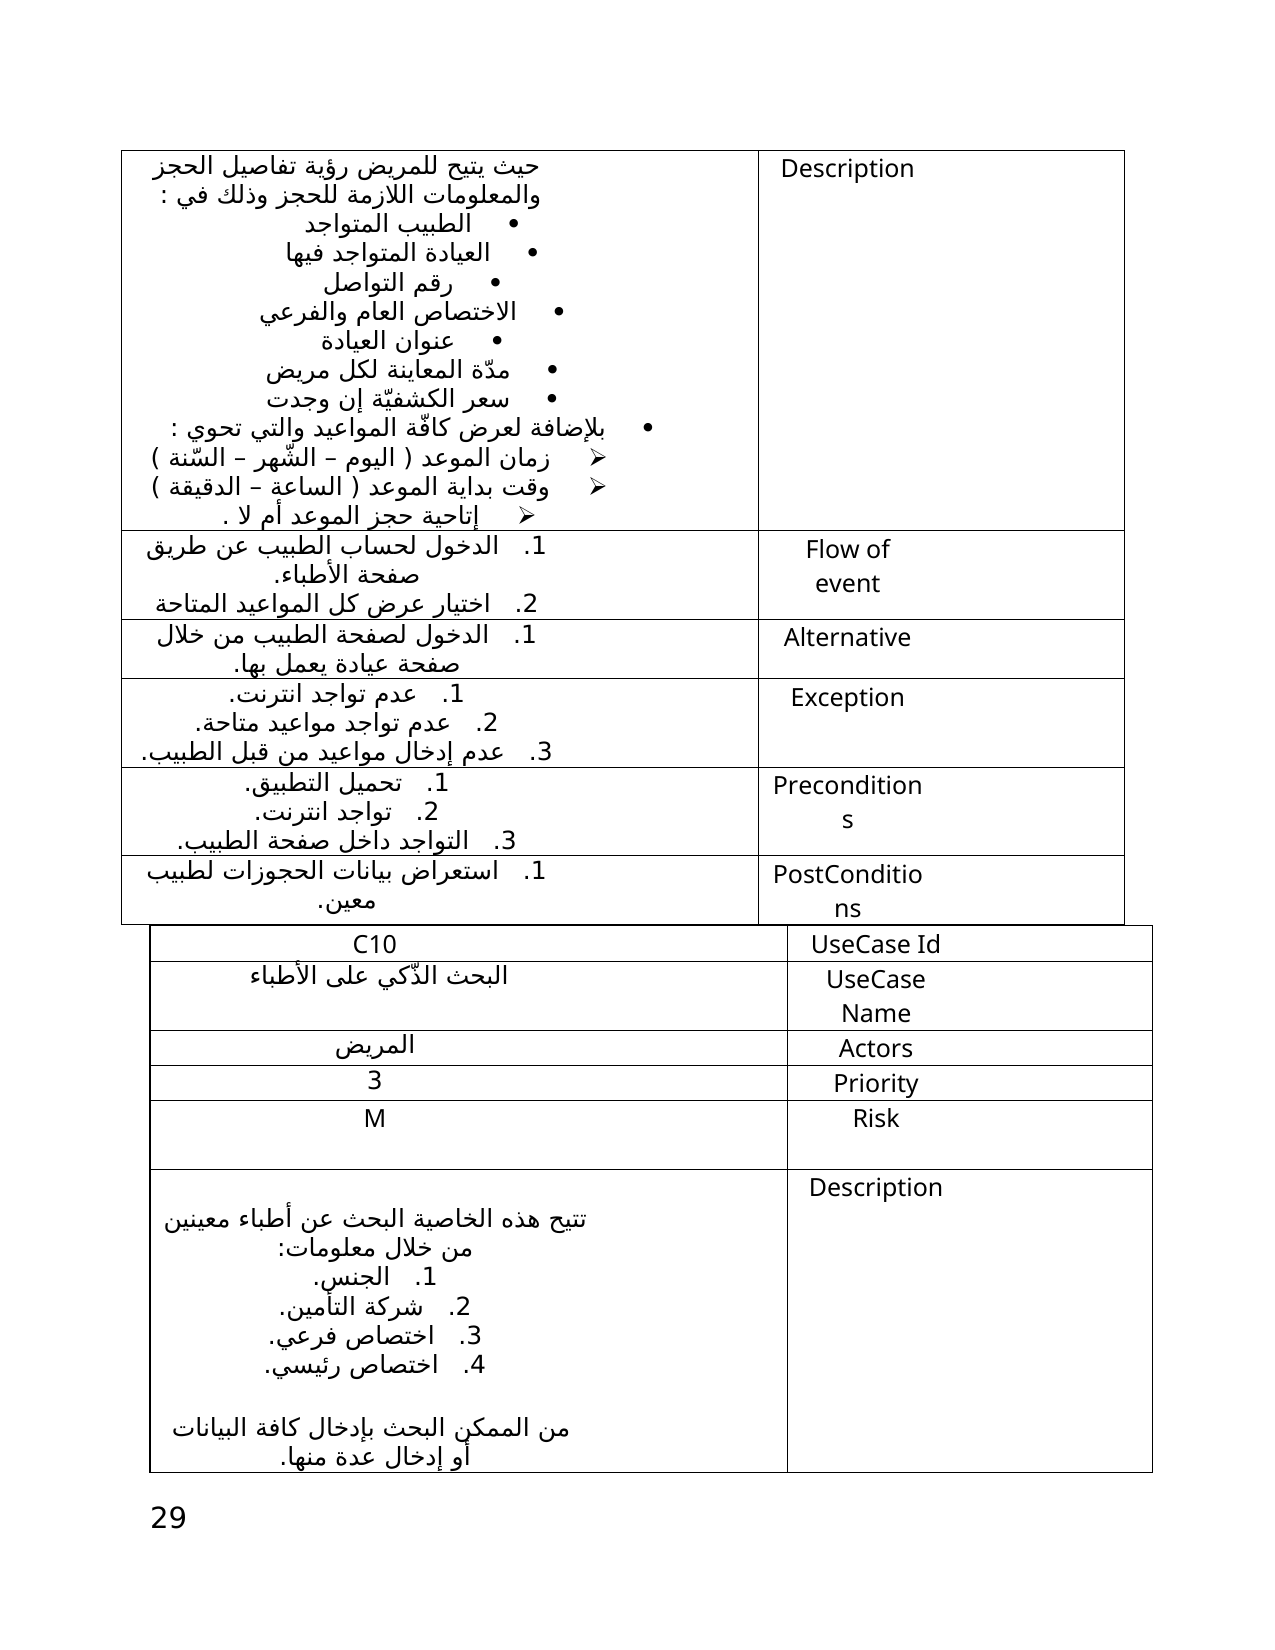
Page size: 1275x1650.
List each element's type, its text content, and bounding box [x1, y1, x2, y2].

table_cell المريض [151, 1031, 787, 1065]
table_cell Preconditions [759, 768, 1124, 855]
table_cell 1. الدخول لحساب الطبيب عن طريق صفحة الأطباء. 2. اختيار عرض كل المواعيد المتاحة [122, 531, 758, 619]
table_cell Exception [759, 679, 1124, 767]
table_cell 1. تحميل التطبيق. 2. تواجد انترنت. 3. التواجد داخل صفحة الطبيب. [122, 768, 758, 855]
table_cell UseCase Name [788, 962, 1152, 1030]
table_cell Risk [788, 1101, 1152, 1169]
table_cell حيث يتيح للمريض رؤية تفاصيل الحجز والمعلومات اللازمة للحجز وذلك في : الطبيب المتواجد العيادة المتواجد فيها رقم التواصل الاختصاص العام والفرعي عنوان العيادة مدّة المعاينة لكل مريض سعر الكشفيّة إن وجدت بلإضافة لعرض كافّة المواعيد والتي تحوي : زمان الموعد ( اليوم – الشّهر – السّنة ) وقت بداية الموعد ( الساعة – الدقيقة ) إتاحية حجز الموعد أم لا . [122, 151, 758, 530]
table_cell Actors [788, 1031, 1152, 1065]
table_cell تتيح هذه الخاصية البحث عن أطباء معينين من خلال معلومات: 1. الجنس. 2. شركة التأمين. 3. اختصاص فرعي. 4. اختصاص رئيسي. من الممكن البحث بإدخال كافة البيانات أو إدخال عدة منها. [151, 1170, 787, 1472]
table_cell Description [788, 1170, 1152, 1472]
table_header UseCase Id [788, 926, 1152, 961]
table_cell PostConditions [759, 856, 1124, 924]
table_cell Alternative [759, 620, 1124, 678]
table_cell Priority [788, 1066, 1152, 1100]
table_cell 1. الدخول لصفحة الطبيب من خلال صفحة عيادة يعمل بها. [122, 620, 758, 678]
table_cell Description [759, 151, 1124, 530]
table_cell البحث الذّكي على الأطباء [151, 962, 787, 1030]
table_cell 3 [151, 1066, 787, 1100]
table_cell M [151, 1101, 787, 1169]
table_header C10 [151, 926, 787, 961]
table_cell 1. استعراض بيانات الحجوزات لطبيب معين. [122, 856, 758, 924]
table_cell 1. عدم تواجد انترنت. 2. عدم تواجد مواعيد متاحة. 3. عدم إدخال مواعيد من قبل الطبيب. [122, 679, 758, 767]
table_cell Flow of event [759, 531, 1124, 619]
